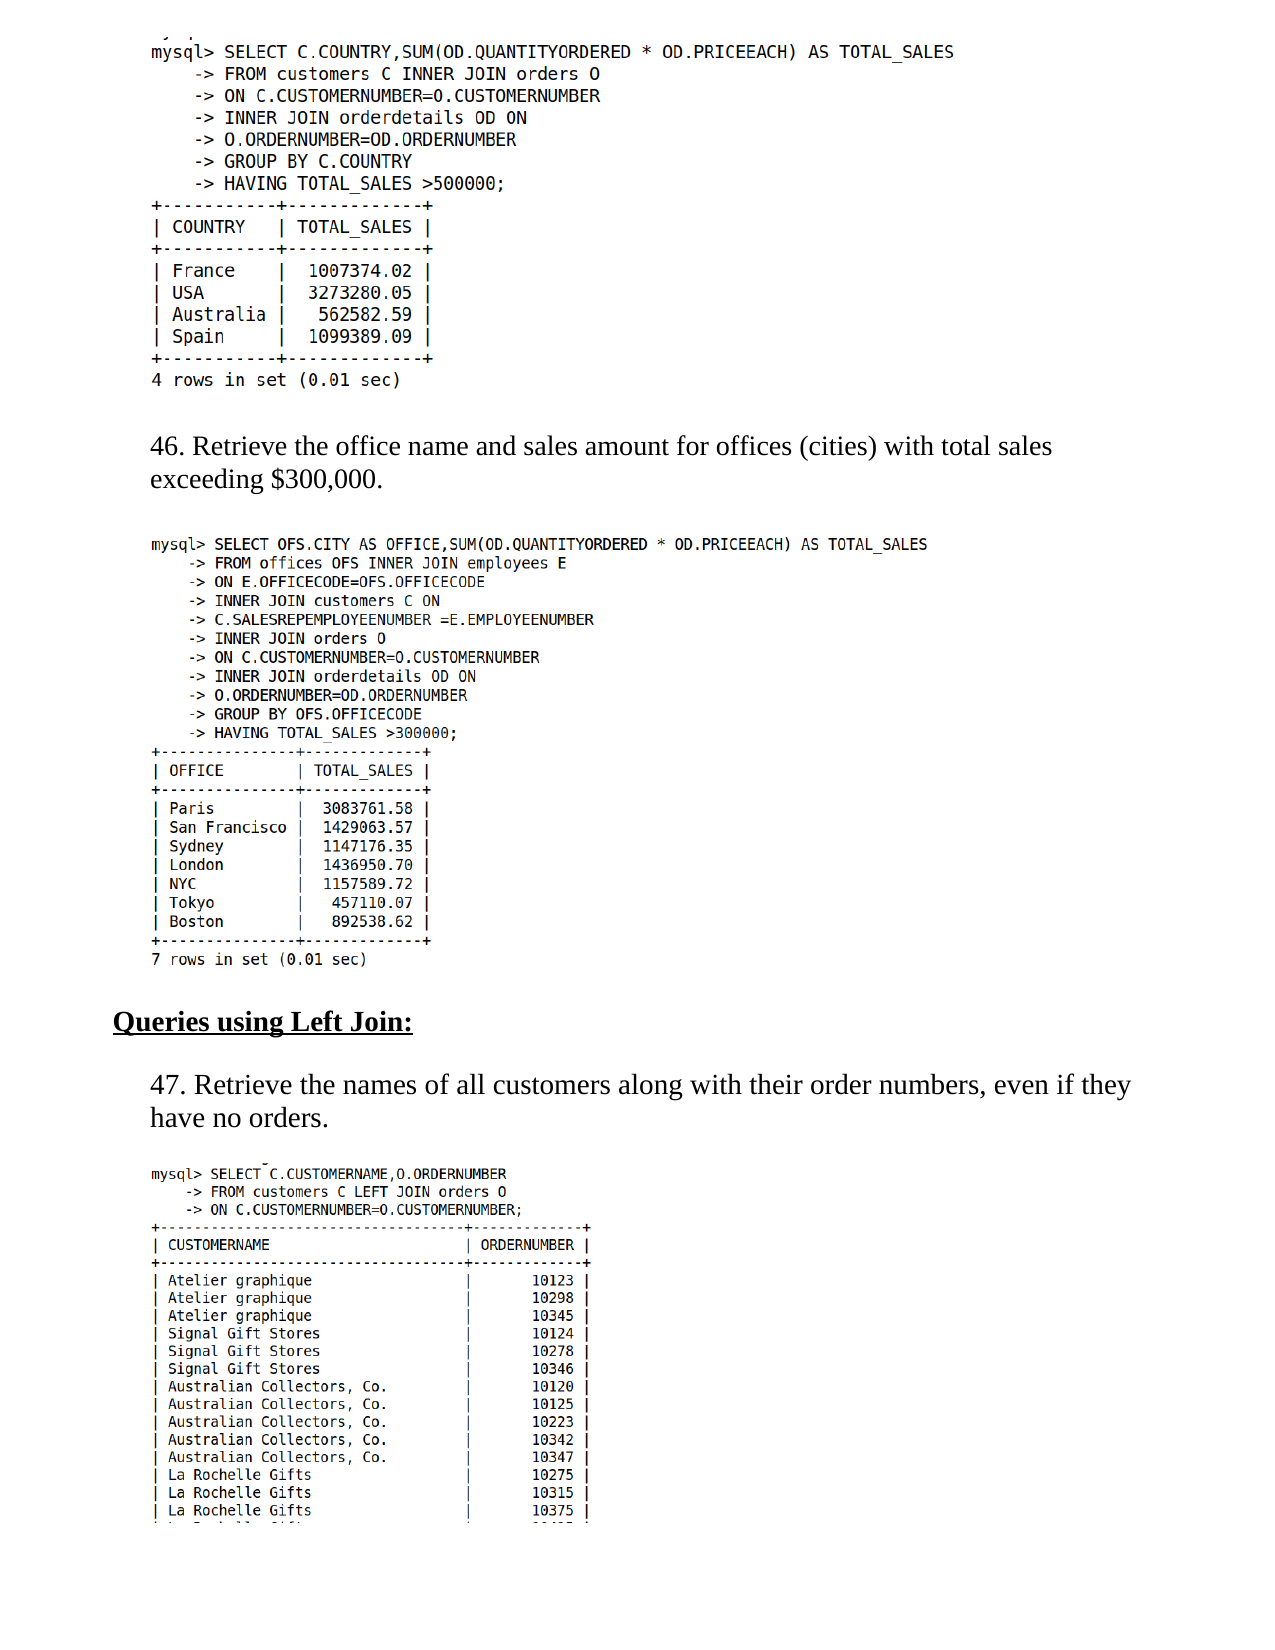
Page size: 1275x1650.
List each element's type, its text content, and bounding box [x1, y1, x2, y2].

picture [150, 523, 1082, 975]
text 46. Retrieve the office name and sales amount for offices (cities) with total sales exceeding $300,000. [150, 429, 1162, 494]
text Queries using Left Join: [112, 1004, 1162, 1038]
picture [150, 37, 1200, 401]
text 47. Retrieve the names of all customers along with their order numbers, even if they have no orders. [150, 1067, 1162, 1134]
picture [150, 1163, 638, 1523]
